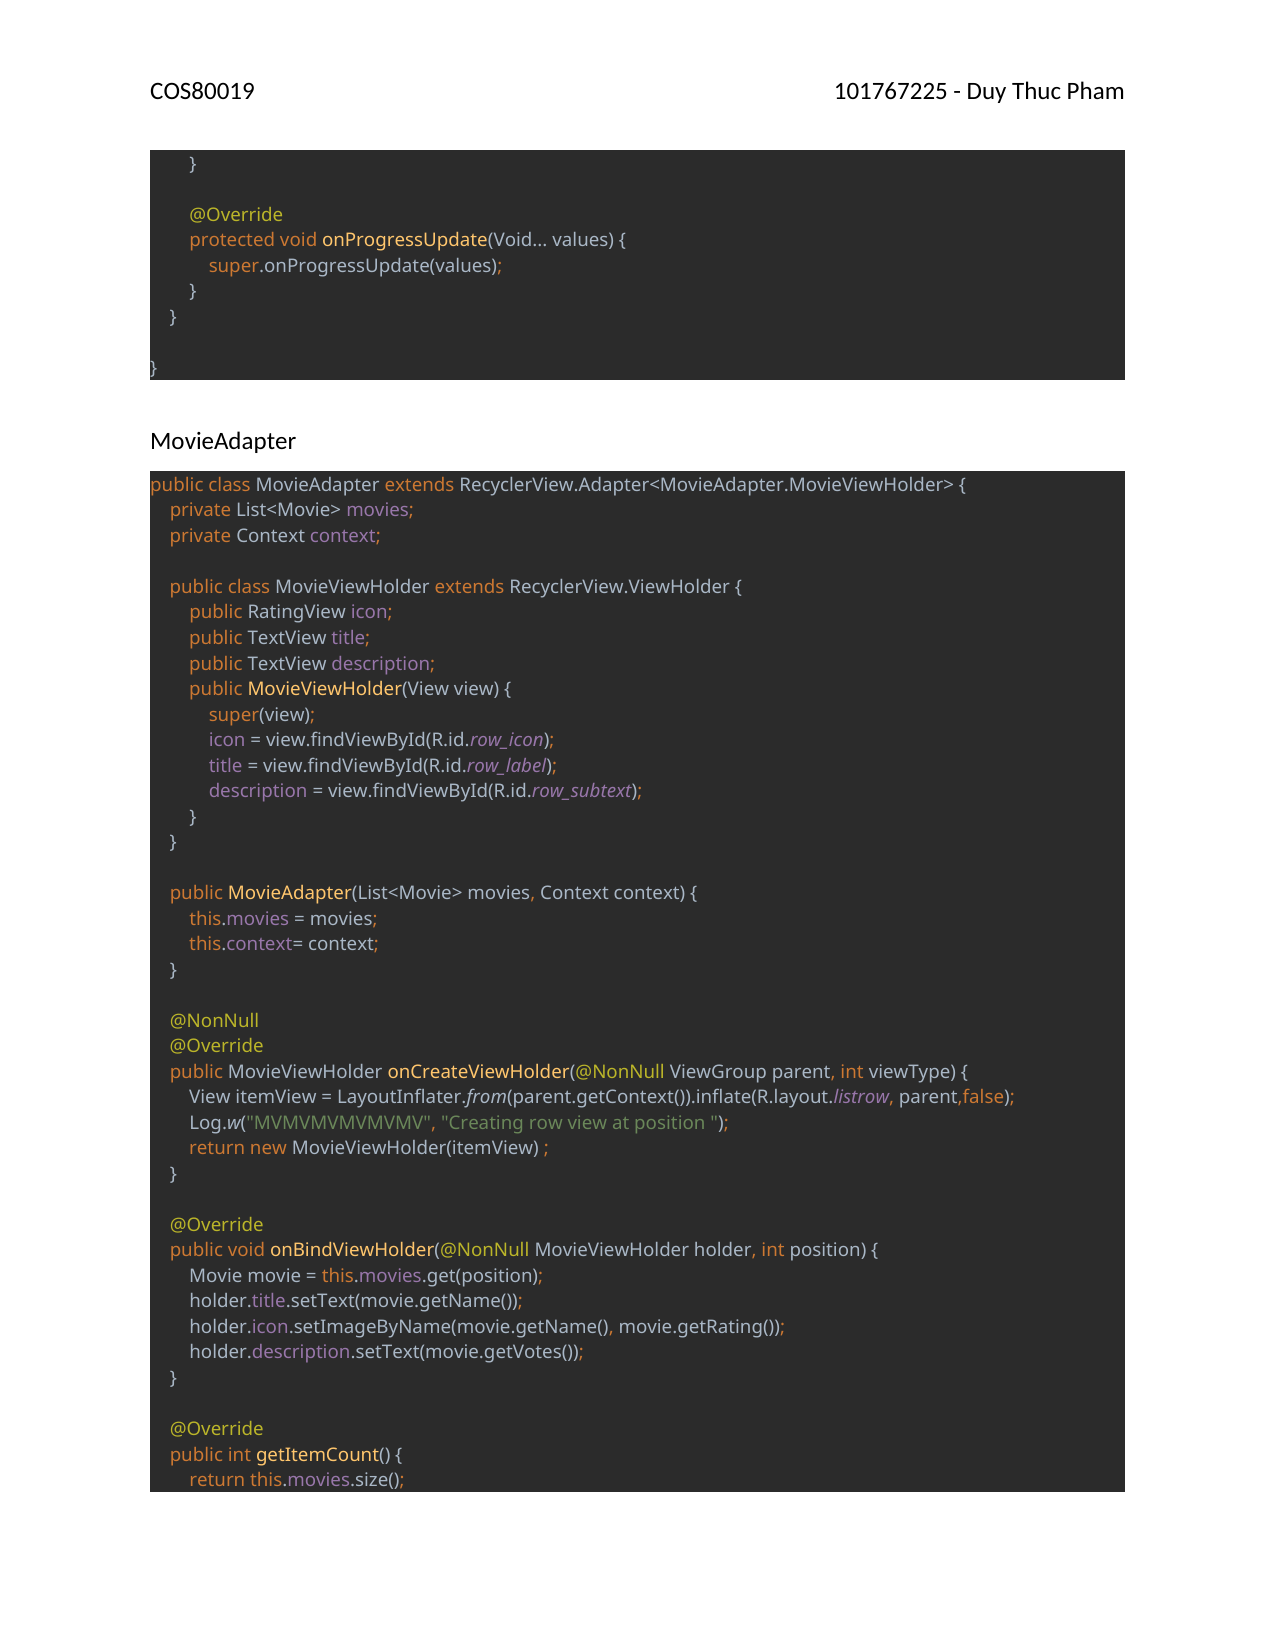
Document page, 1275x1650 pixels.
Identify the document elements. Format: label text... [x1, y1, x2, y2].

text MovieAdapter [150, 425, 1125, 456]
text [150, 471, 1125, 1492]
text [150, 150, 1125, 380]
